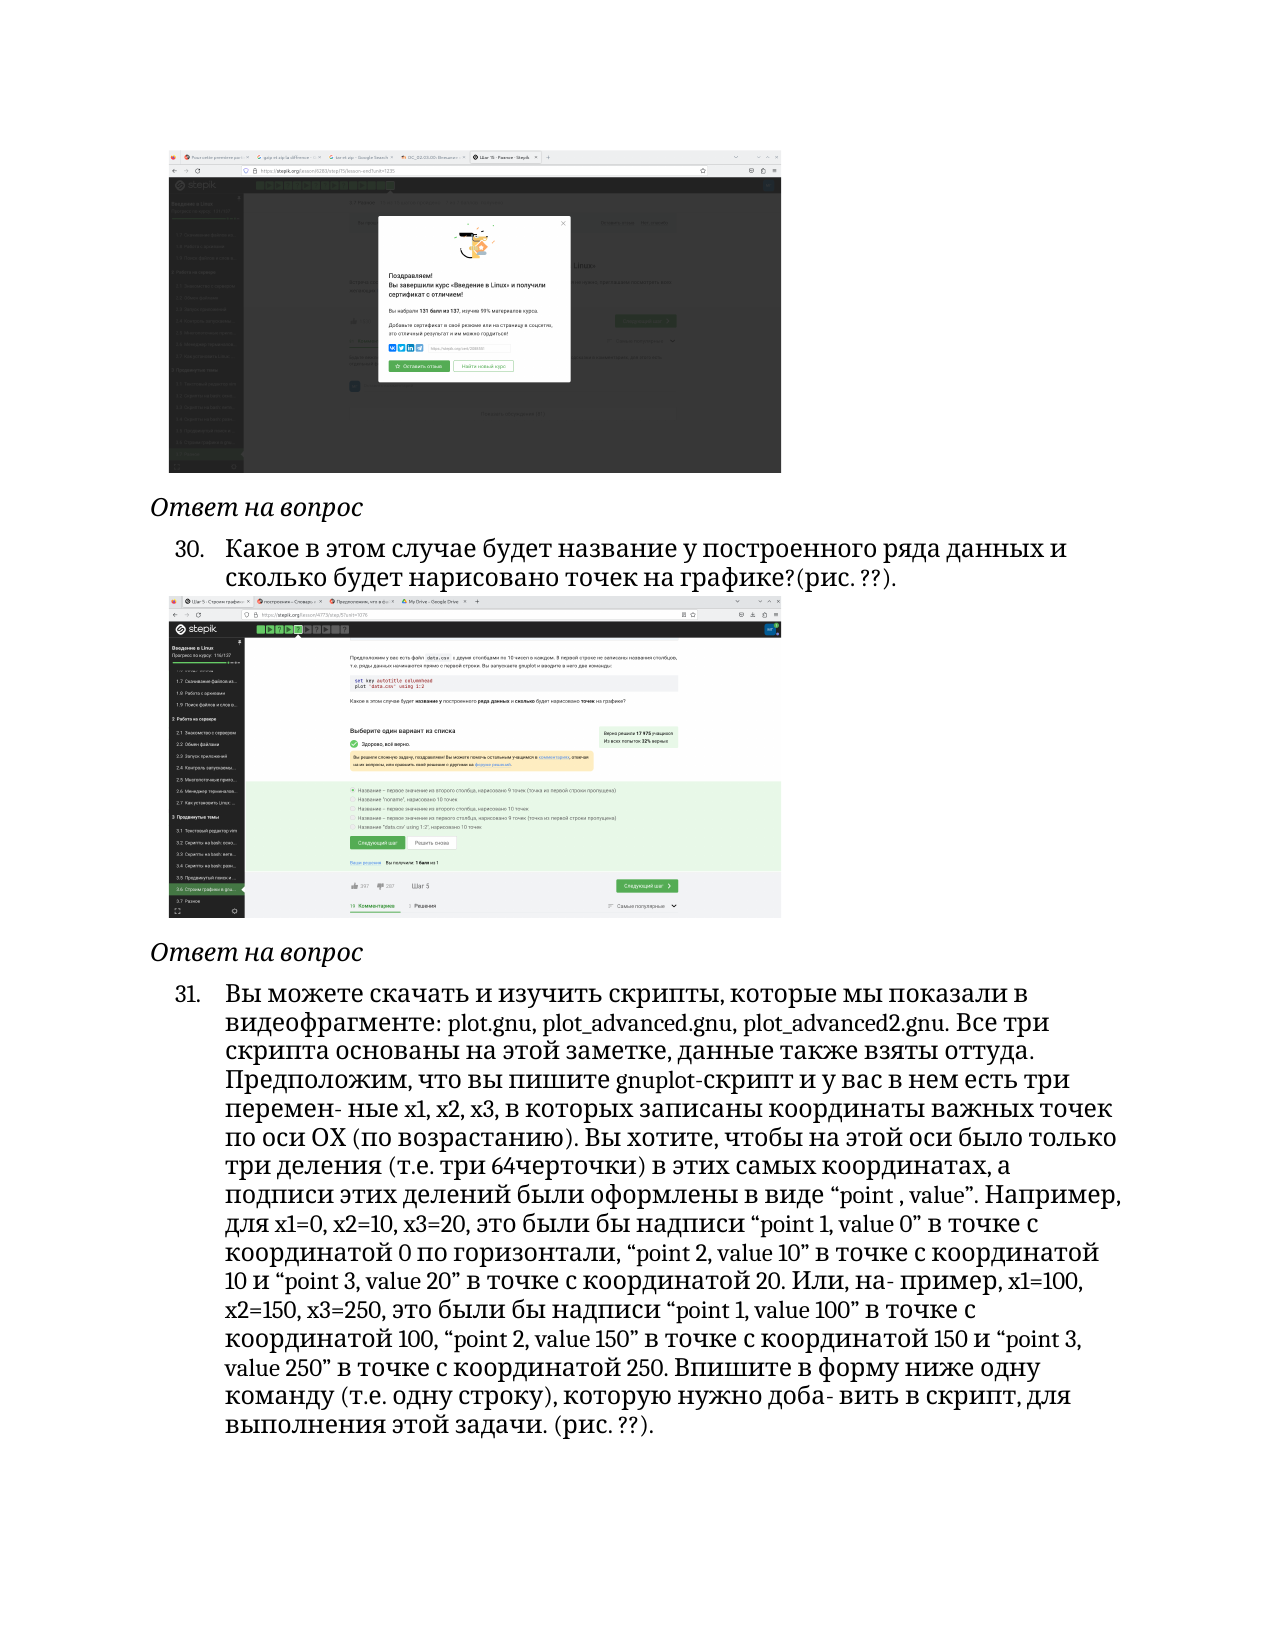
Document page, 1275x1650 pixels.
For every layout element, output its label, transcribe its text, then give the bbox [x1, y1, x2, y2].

picture [168, 596, 782, 918]
picture [168, 150, 782, 473]
list Какое в этом случае будет название у построенного ряда данных и сколько будет нарисовано точек на графике?(рис. ??). [175, 535, 1125, 592]
text Ответ на вопрос [150, 938, 1125, 967]
list Вы можете скачать и изучить скрипты, которые мы показали в видеофрагменте: plot.gnu, plot_advanced.gnu, plot_advanced2.gnu. Все три скрипта основаны на этой заметке, данные также взяты оттуда. Предположим, что вы пишите gnuplot-скрипт и у вас в нем есть три перемен- ные x1, x2, x3, в которых записаны координаты важных точек по оси ОХ (по возрастанию). Вы хотите, чтобы на этой оси было только три деления (т.е. три 64черточки) в этих самых координатах, а подписи этих делений были оформлены в виде “point , value”. Например, для x1=0, x2=10, x3=20, это были бы надписи “point 1, value 0” в точке с координатой 0 по горизонтали, “point 2, value 10” в точке с координатой 10 и “point 3, value 20” в точке с координатой 20. Или, на- пример, x1=100, x2=150, x3=250, это были бы надписи “point 1, value 100” в точке с координатой 100, “point 2, value 150” в точке с координатой 150 и “point 3, value 250” в точке с координатой 250. Впишите в форму ниже одну команду (т.е. одну строку), которую нужно доба- вить в скрипт, для выполнения этой задачи. (рис. ??). [175, 980, 1125, 1440]
text Ответ на вопрос [150, 493, 1125, 522]
